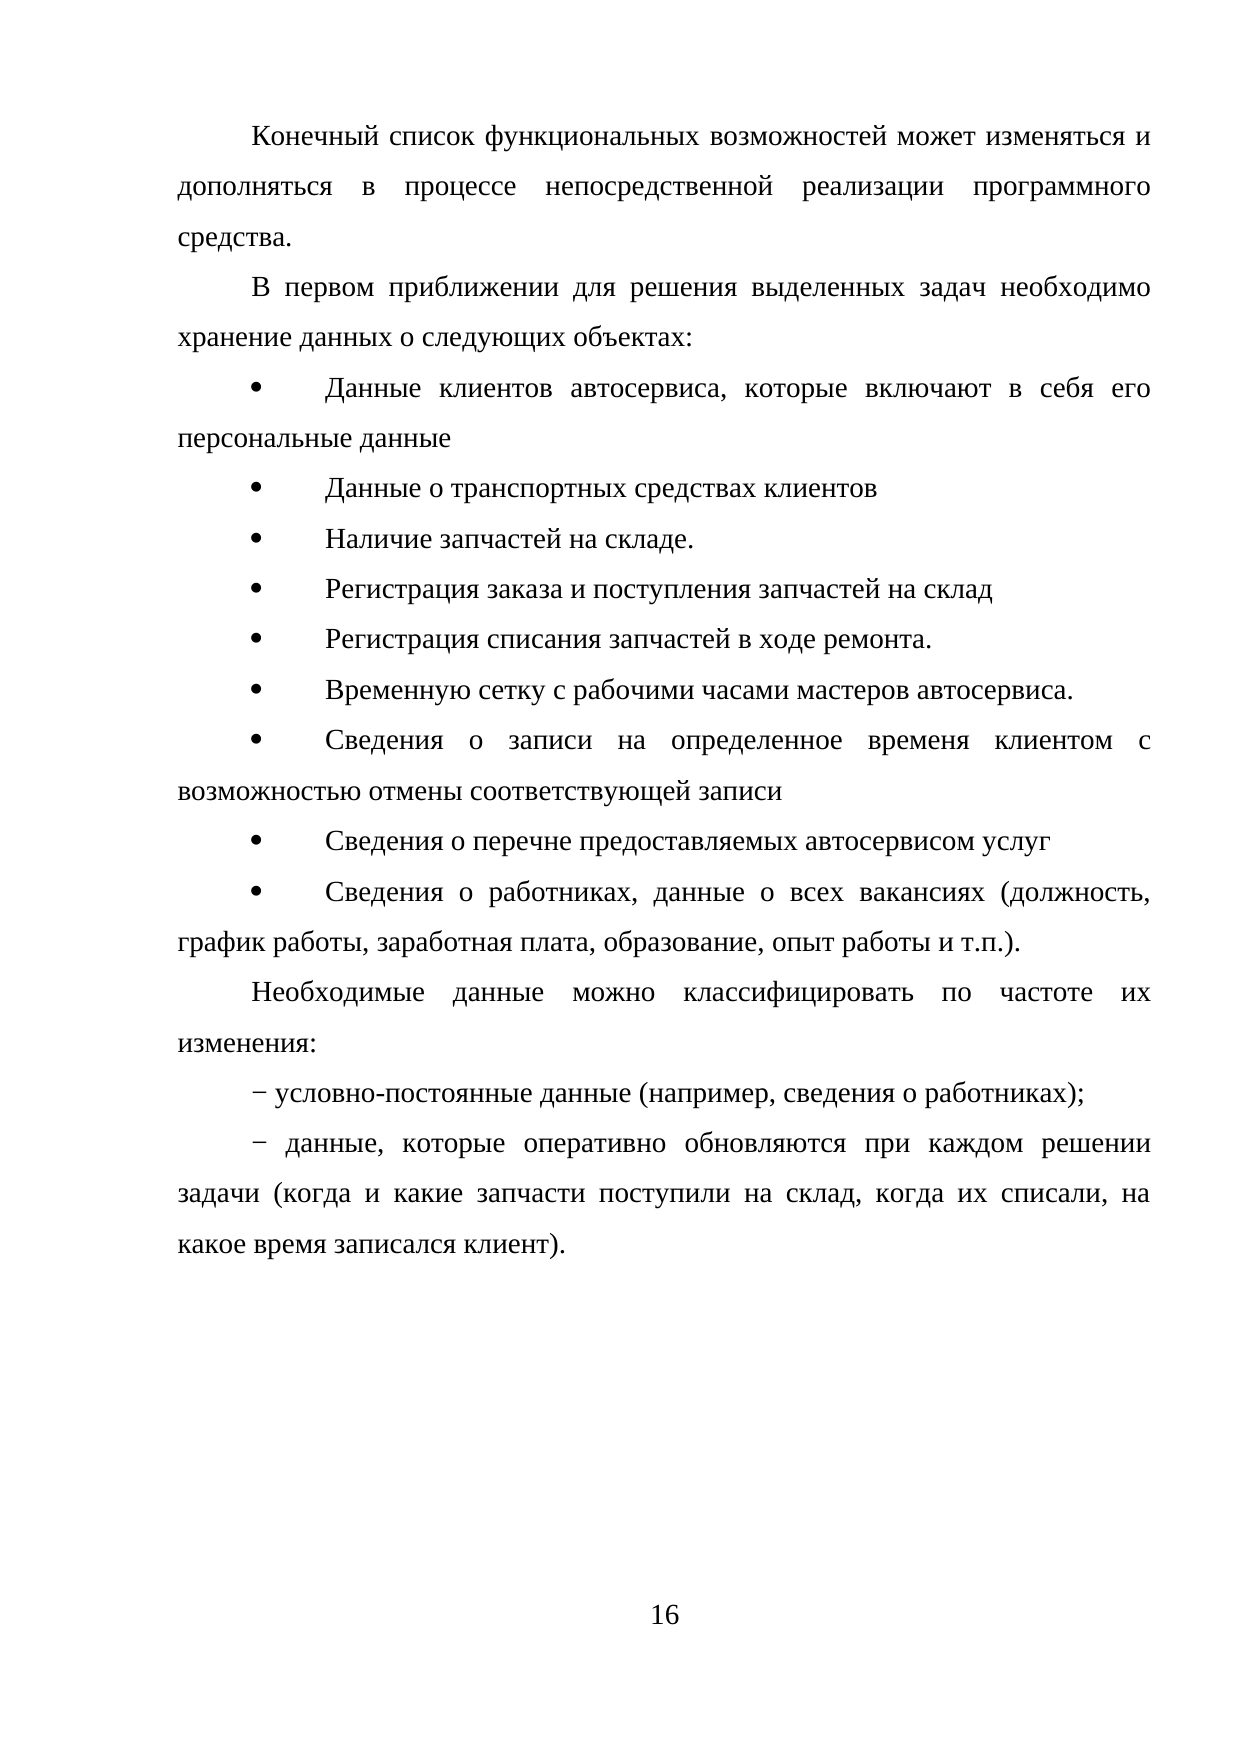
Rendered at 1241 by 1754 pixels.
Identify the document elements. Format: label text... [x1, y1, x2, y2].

list Данные о транспортных средствах клиентов [177, 470, 1152, 504]
text − условно-постоянные данные (например, сведения о работниках); [177, 1075, 1152, 1108]
list Данные клиентов автосервиса, которые включают в себя его персональные данные [177, 370, 1152, 454]
list Сведения о работниках, данные о всех вакансиях (должность, график работы, заработная плата, образование, опыт работы и т.п.). [177, 874, 1152, 958]
text Необходимые данные можно классифицировать по частоте их изменения: [177, 974, 1152, 1058]
list Регистрация списания запчастей в ходе ремонта. [177, 622, 1152, 655]
text − данные, которые оперативно обновляются при каждом решении задачи (когда и какие запчасти поступили на склад, когда их списали, на какое время записался клиент). [177, 1125, 1152, 1259]
text В первом приближении для решения выделенных задач необходимо хранение данных о следующих объектах: [177, 269, 1152, 353]
list Наличие запчастей на складе. [177, 521, 1152, 554]
text Конечный список функциональных возможностей может изменяться и дополняться в процессе непосредственной реализации программного средства. [177, 118, 1152, 252]
list Сведения о перечне предоставляемых автосервисом услуг [177, 823, 1152, 857]
list Временную сетку с рабочими часами мастеров автосервиса. [177, 672, 1152, 706]
list Сведения о записи на определенное временя клиентом с возможностью отмены соответствующей записи [177, 722, 1152, 806]
list Регистрация заказа и поступления запчастей на склад [177, 571, 1152, 605]
